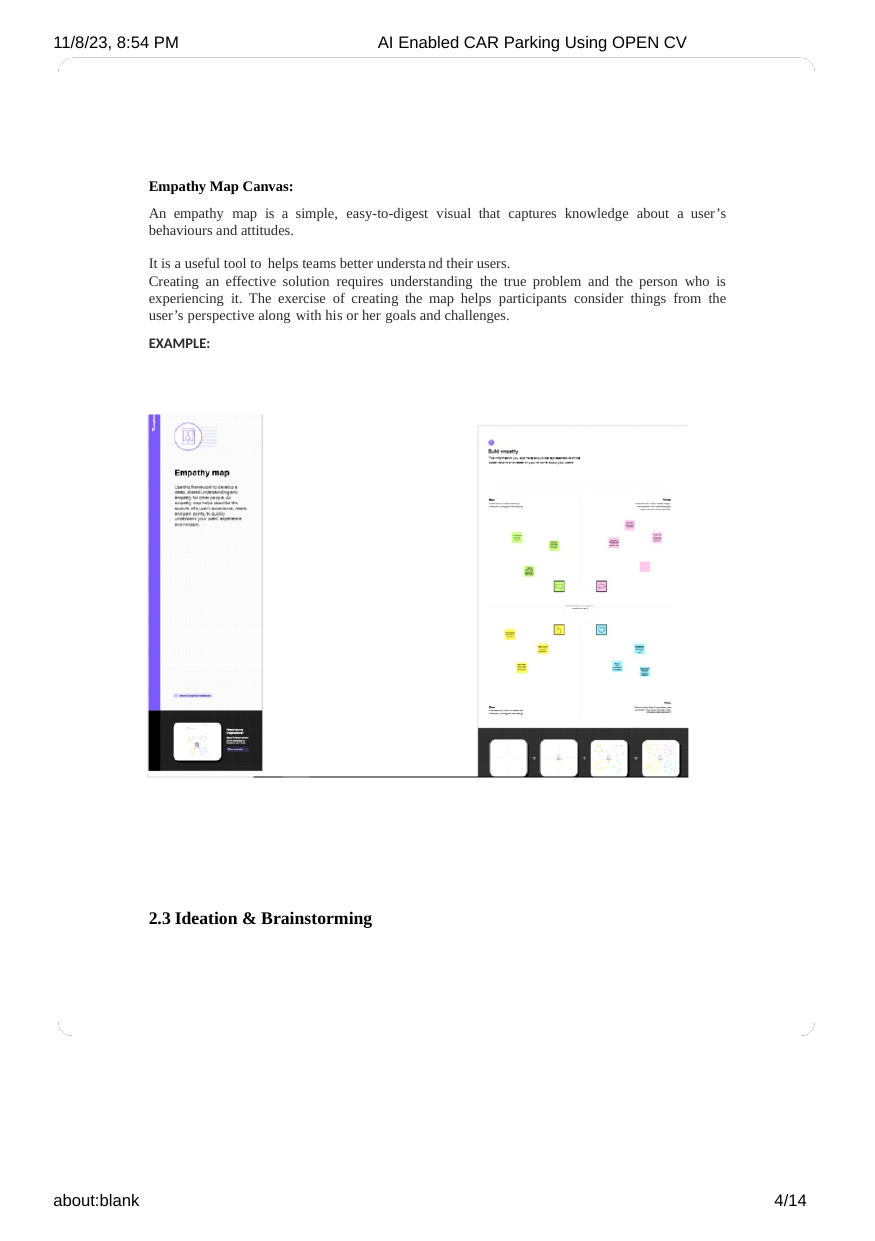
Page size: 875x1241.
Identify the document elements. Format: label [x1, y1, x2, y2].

picture [57, 57, 815, 1036]
